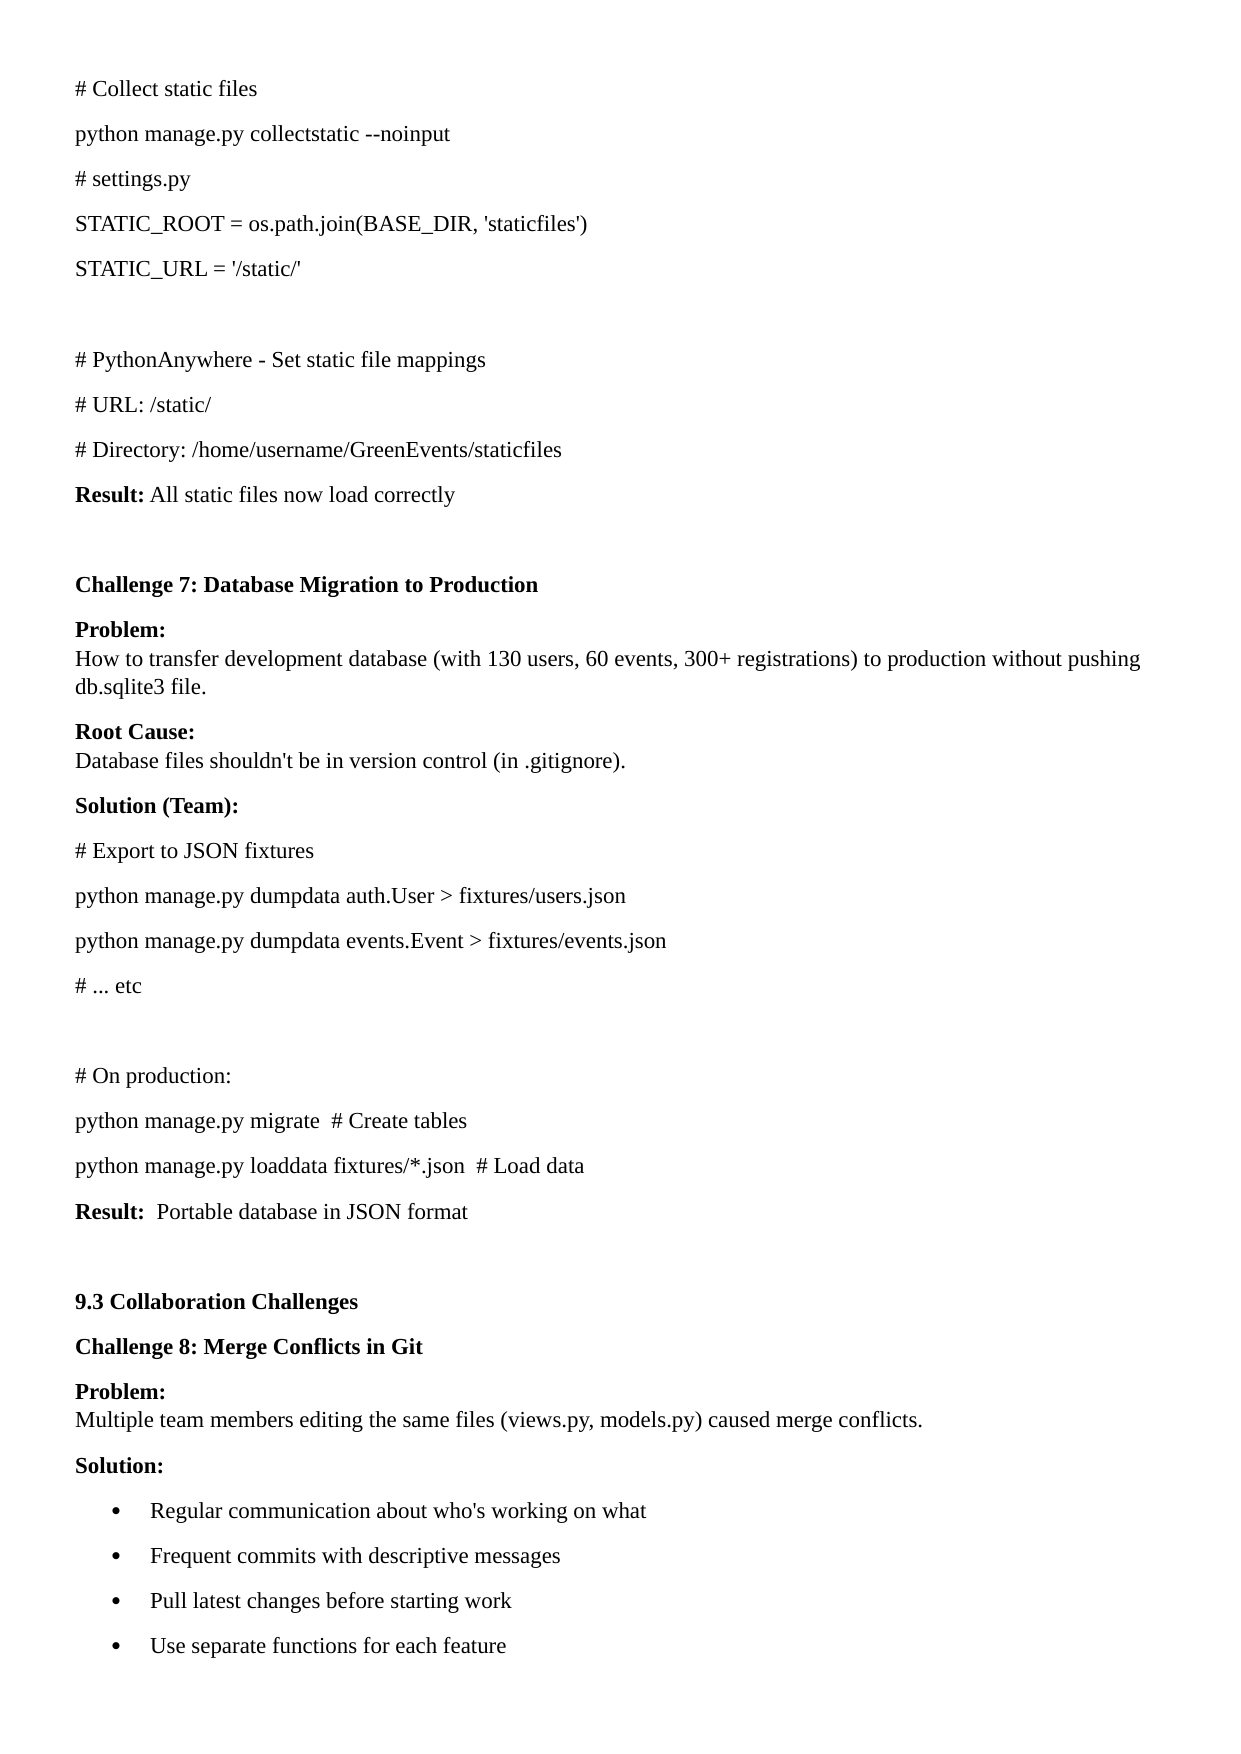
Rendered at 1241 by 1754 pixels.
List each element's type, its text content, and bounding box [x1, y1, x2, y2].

text python manage.py dumpdata events.Event > fixtures/events.json [75, 927, 1165, 953]
text python manage.py collectstatic --noinput [75, 120, 1165, 146]
text Problem: Multiple team members editing the same files (views.py, models.py) caused merge conflicts. [75, 1378, 1165, 1433]
text STATIC_ROOT = os.path.join(BASE_DIR, 'staticfiles') [75, 210, 1165, 237]
text python manage.py dumpdata auth.User > fixtures/users.json [75, 882, 1165, 908]
text python manage.py migrate # Create tables [75, 1107, 1165, 1134]
list Use separate functions for each feature [112, 1632, 1165, 1658]
text STATIC_URL = '/static/' [75, 255, 1165, 282]
list Pull latest changes before starting work [112, 1587, 1165, 1613]
text # PythonAnywhere - Set static file mappings [75, 346, 1165, 372]
text Solution: [75, 1452, 1165, 1478]
text # Directory: /home/username/GreenEvents/staticfiles [75, 436, 1165, 462]
text # Export to JSON fixtures [75, 837, 1165, 863]
text # ... etc [75, 972, 1165, 998]
text 9.3 Collaboration Challenges [75, 1288, 1165, 1314]
list Frequent commits with descriptive messages [112, 1542, 1165, 1568]
text Challenge 7: Database Migration to Production [75, 571, 1165, 597]
text Result: Portable database in JSON format [75, 1198, 1165, 1224]
text Root Cause: Database files shouldn't be in version control (in .gitignore). [75, 718, 1165, 773]
text Problem: How to transfer development database (with 130 users, 60 events, 300+ registrations) to production without pushing db.sqlite3 file. [75, 616, 1165, 699]
text Challenge 8: Merge Conflicts in Git [75, 1333, 1165, 1359]
text python manage.py loaddata fixtures/*.json # Load data [75, 1153, 1165, 1179]
text # settings.py [75, 165, 1165, 192]
text Result: All static files now load correctly [75, 481, 1165, 507]
text # URL: /static/ [75, 391, 1165, 417]
text # On production: [75, 1062, 1165, 1089]
text Solution (Team): [75, 792, 1165, 818]
list Regular communication about who's working on what [112, 1497, 1165, 1523]
text # Collect static files [75, 75, 1165, 101]
